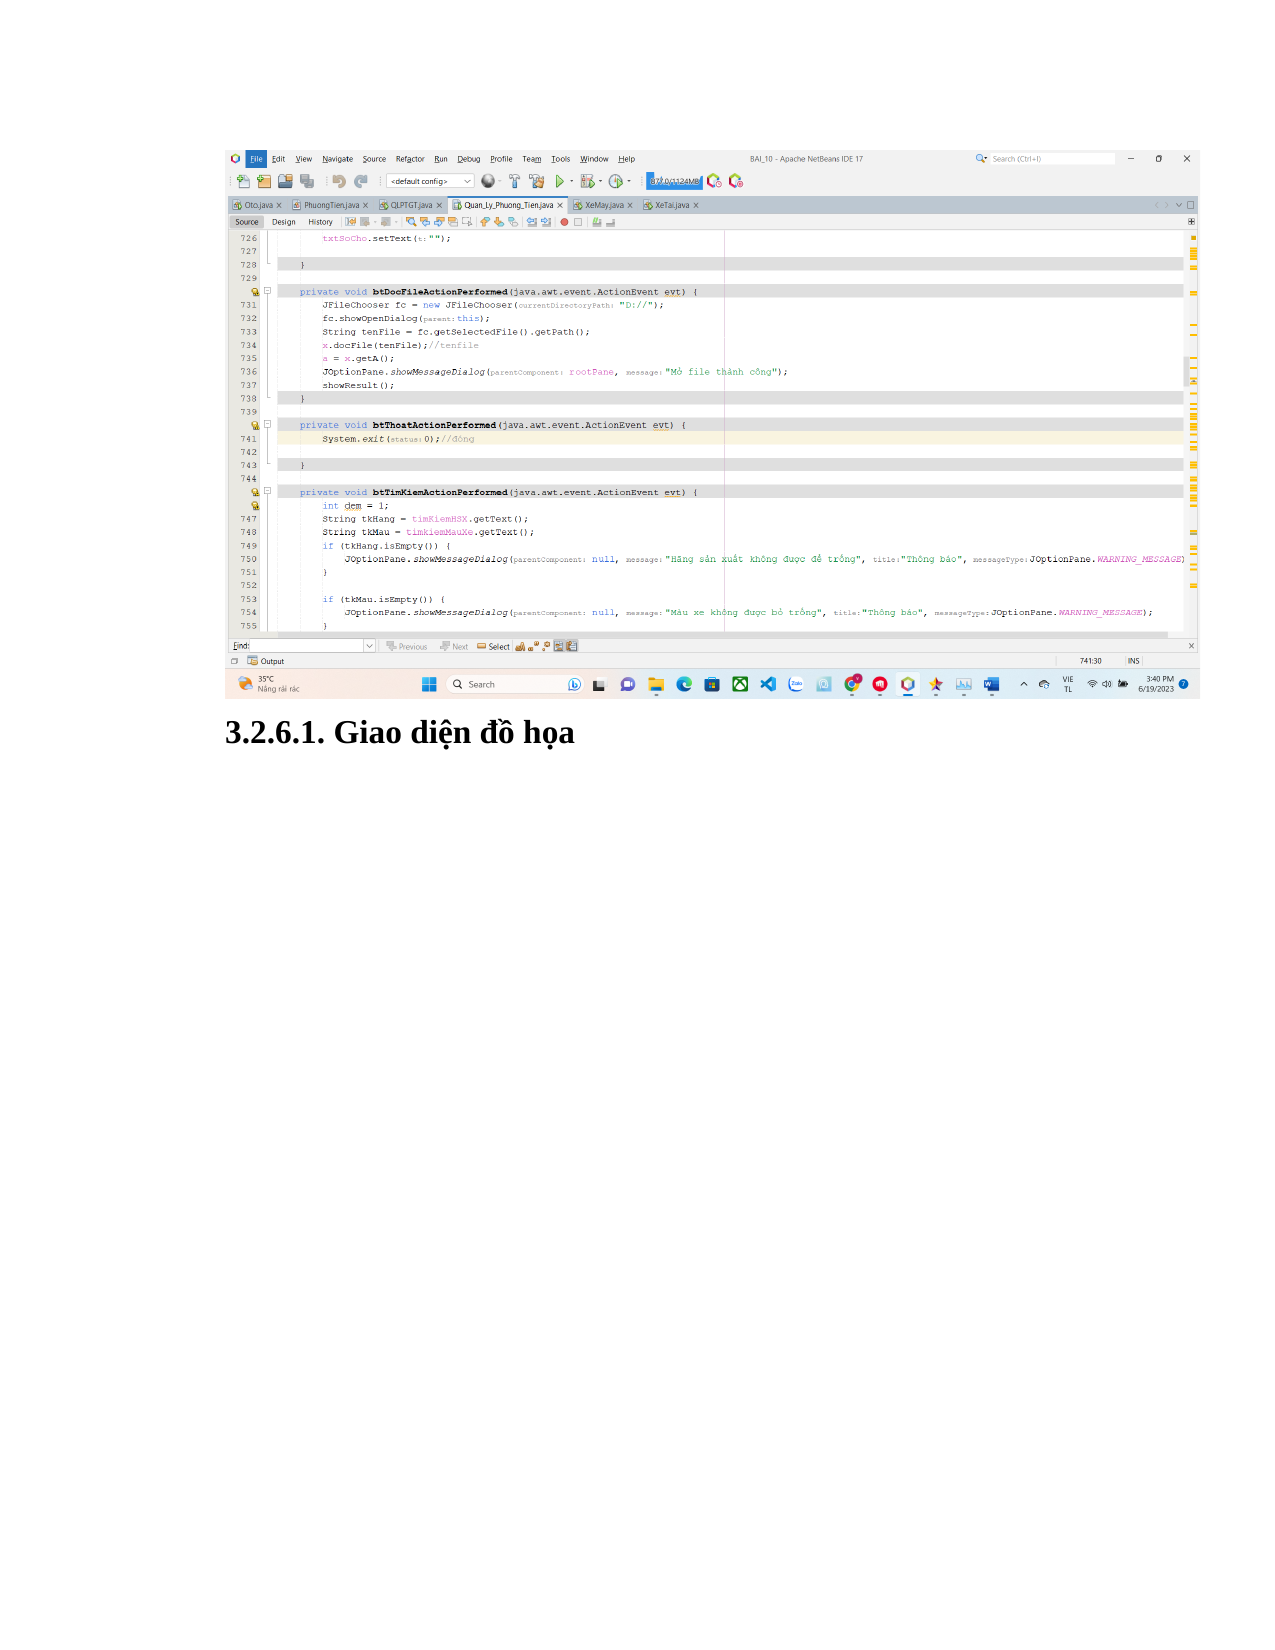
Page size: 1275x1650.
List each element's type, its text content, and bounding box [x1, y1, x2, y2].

picture [225, 150, 1200, 699]
text 3.2.6.1. Giao diện đồ họa [150, 712, 1125, 751]
